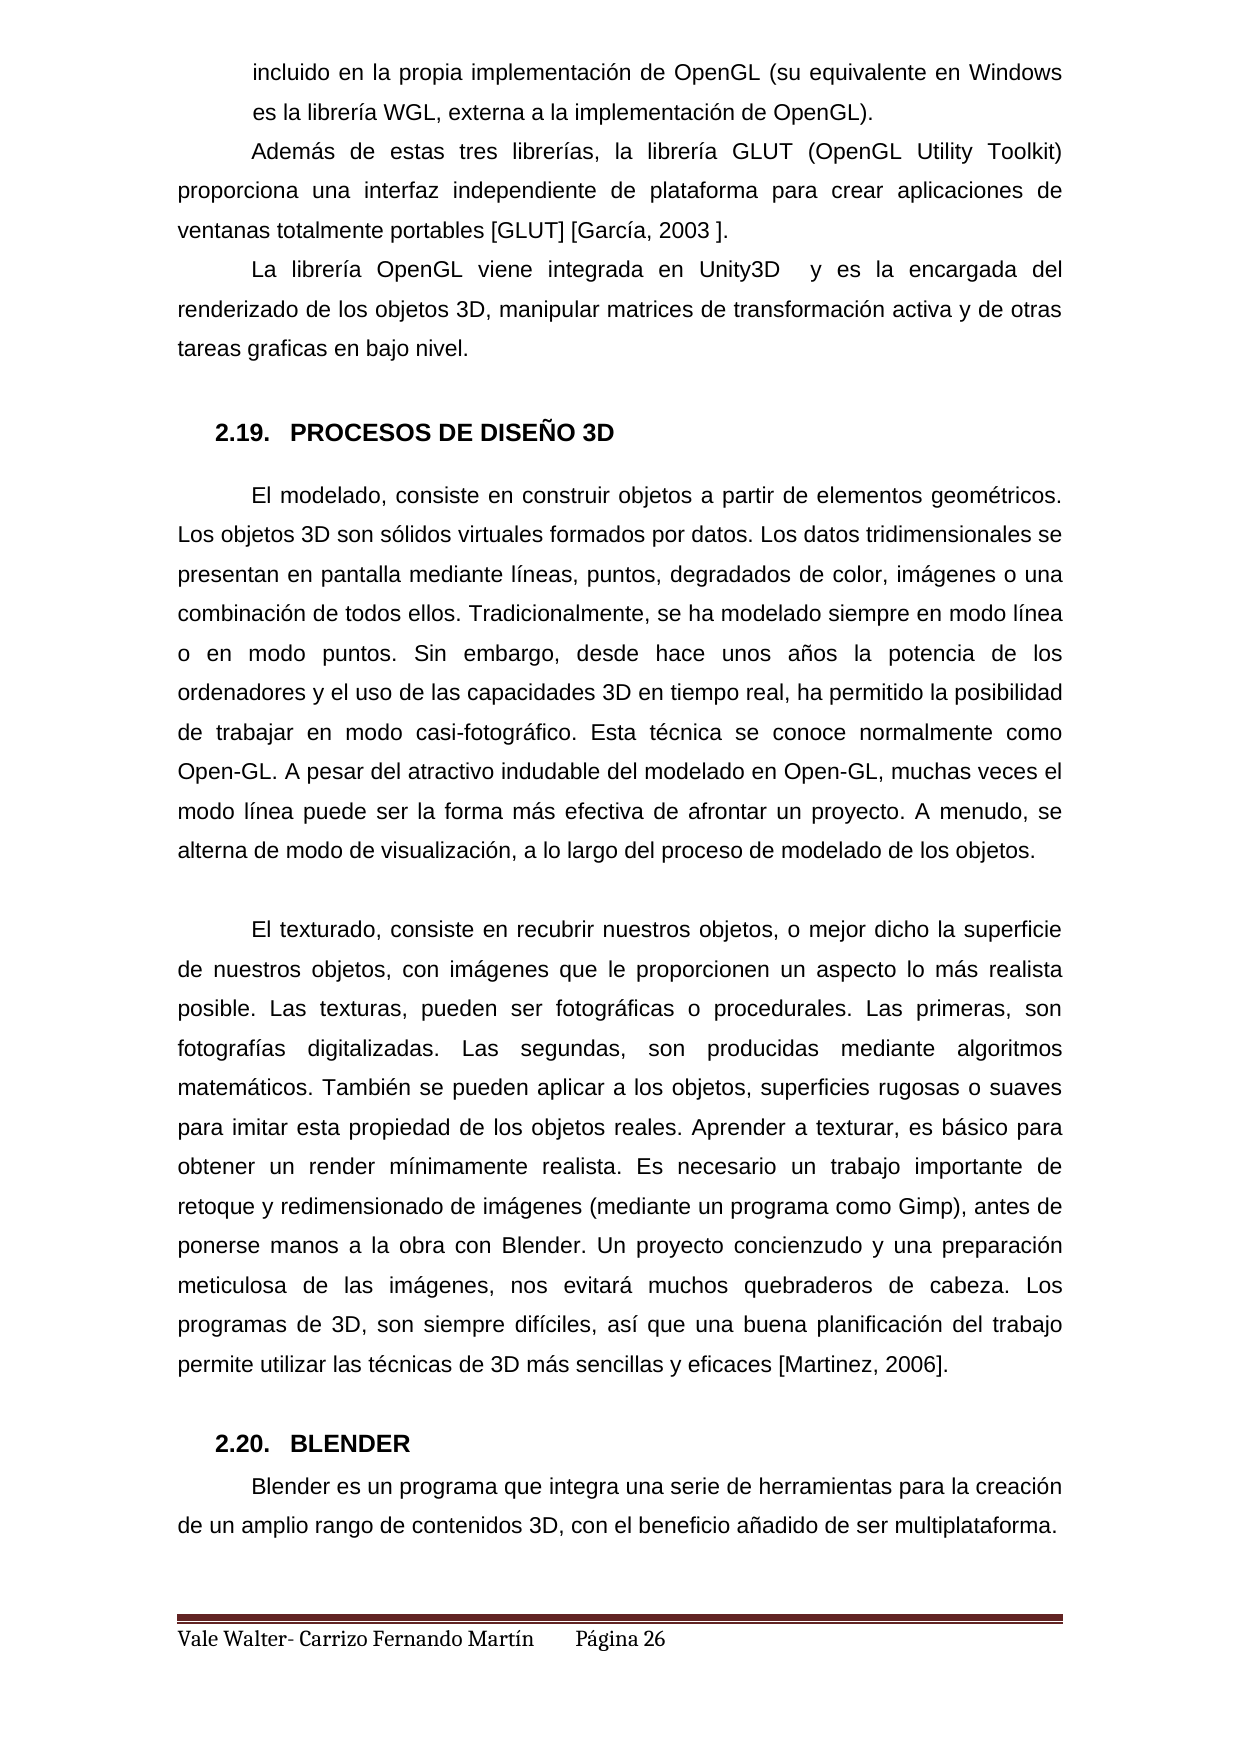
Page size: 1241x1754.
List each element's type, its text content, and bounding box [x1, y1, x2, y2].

text La librería OpenGL viene integrada en Unity3D y es la encargada del renderizado de los objetos 3D, manipular matrices de transformación activa y de otras tareas graficas en bajo nivel. [177, 256, 1063, 362]
text El texturado, consiste en recubrir nuestros objetos, o mejor dicho la superficie de nuestros objetos, con imágenes que le proporcionen un aspecto lo más realista posible. Las texturas, pueden ser fotográficas o procedurales. Las primeras, son fotografías digitalizadas. Las segundas, son producidas mediante algoritmos matemáticos. También se pueden aplicar a los objetos, superficies rugosas o suaves para imitar esta propiedad de los objetos reales. Aprender a texturar, es básico para obtener un render mínimamente realista. Es necesario un trabajo importante de retoque y redimensionado de imágenes (mediante un programa como Gimp), antes de ponerse manos a la obra con Blender. Un proyecto concienzudo y una preparación meticulosa de las imágenes, nos evitará muchos quebraderos de cabeza. Los programas de 3D, son siempre difíciles, así que una buena planificación del trabajo permite utilizar las técnicas de 3D más sencillas y eficaces [Martinez, 2006]. [177, 916, 1063, 1377]
text El modelado, consiste en construir objetos a partir de elementos geométricos. Los objetos 3D son sólidos virtuales formados por datos. Los datos tridimensionales se presentan en pantalla mediante líneas, puntos, degradados de color, imágenes o una combinación de todos ellos. Tradicionalmente, se ha modelado siempre en modo línea o en modo puntos. Sin embargo, desde hace unos años la potencia de los ordenadores y el uso de las capacidades 3D en tiempo real, ha permitido la posibilidad de trabajar en modo casi-fotográfico. Esta técnica se conoce normalmente como Open-GL. A pesar del atractivo indudable del modelado en Open-GL, muchas veces el modo línea puede ser la forma más efectiva de afrontar un proyecto. A menudo, se alterna de modo de visualización, a lo largo del proceso de modelado de los objetos. [177, 482, 1063, 864]
list BLENDER [215, 1429, 1063, 1458]
list PROCESOS DE DISEÑO 3D [215, 418, 1063, 447]
text Blender es un programa que integra una serie de herramientas para la creación de un amplio rango de contenidos 3D, con el beneficio añadido de ser multiplataforma. [177, 1473, 1063, 1538]
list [215, 59, 1063, 125]
text Además de estas tres librerías, la librería GLUT (OpenGL Utility Toolkit) proporciona una interfaz independiente de plataforma para crear aplicaciones de ventanas totalmente portables [GLUT] [García, 2003 ]. [177, 138, 1063, 243]
